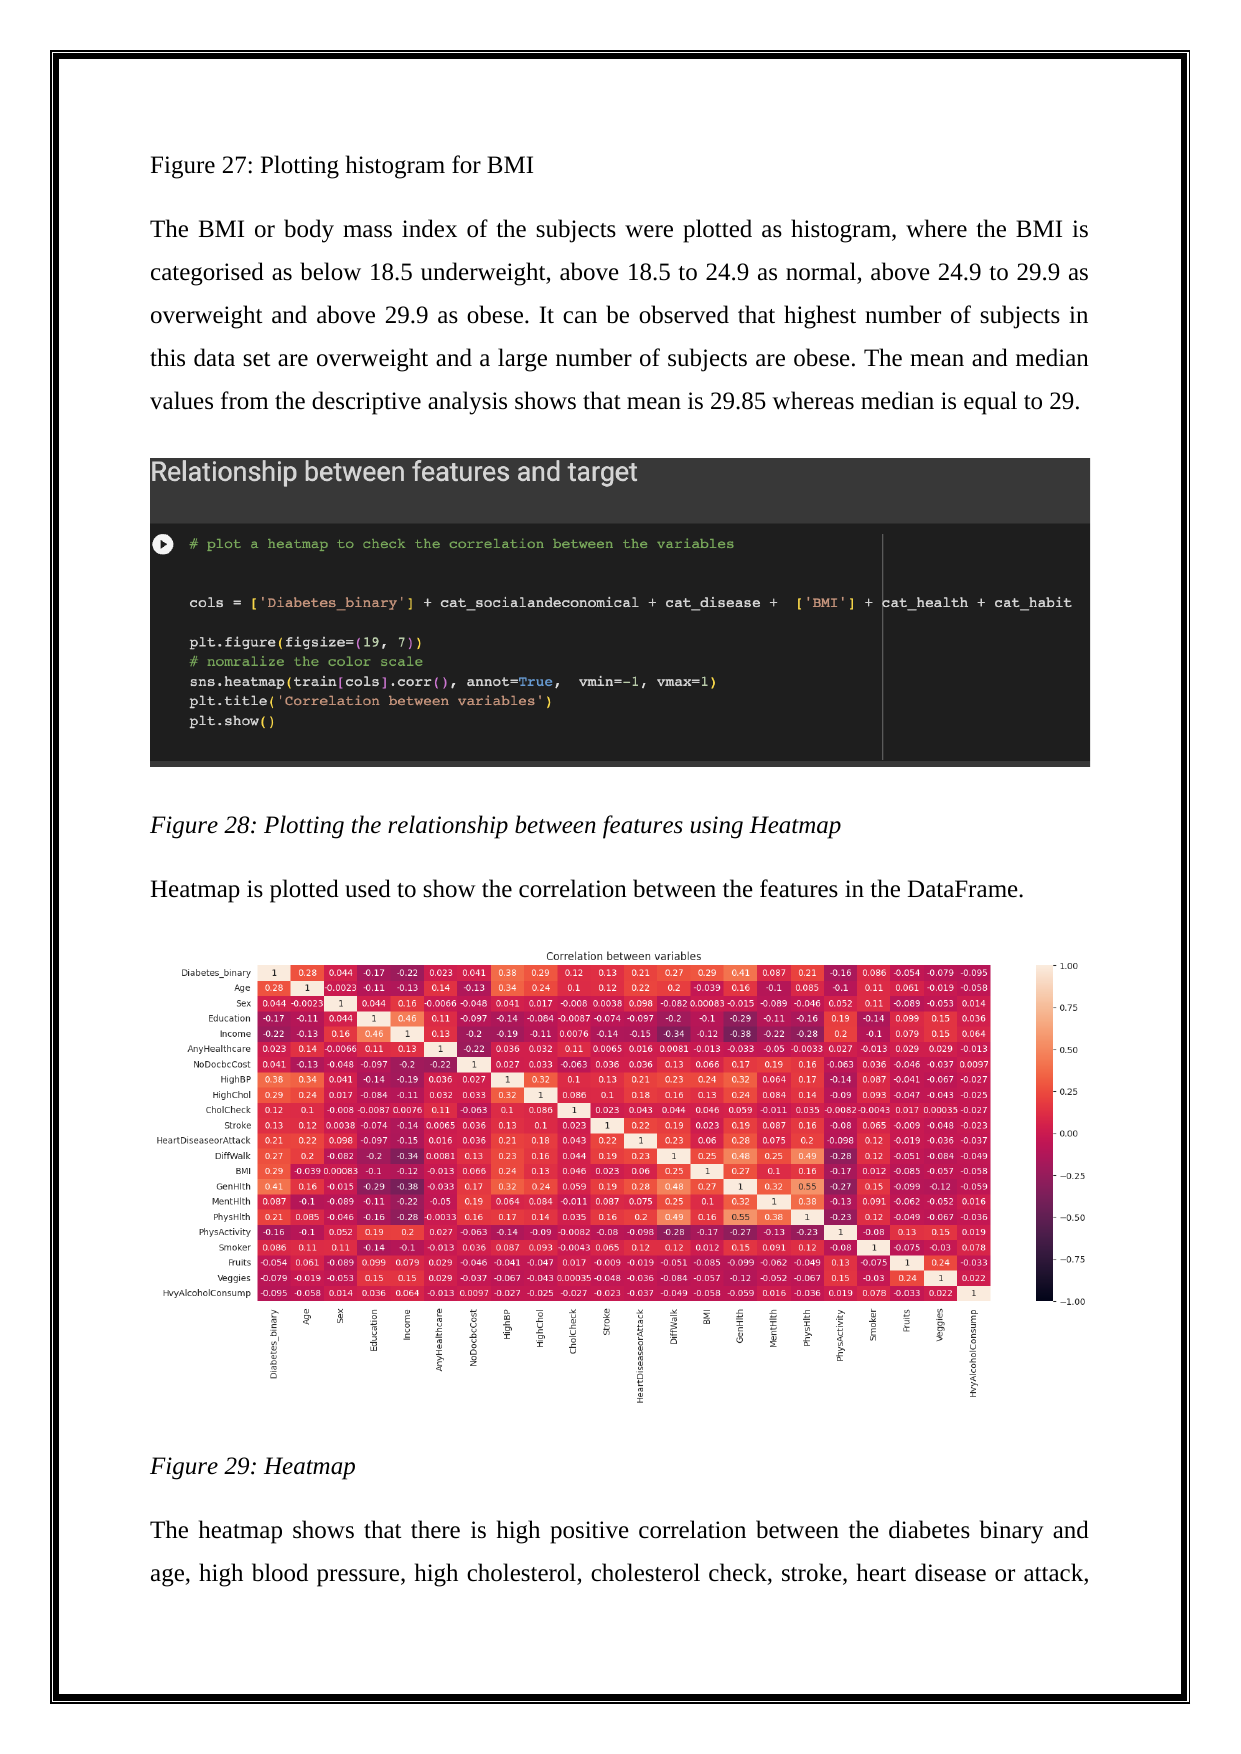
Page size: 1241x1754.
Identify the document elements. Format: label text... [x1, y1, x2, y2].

text The BMI or body mass index of the subjects were plotted as histogram, where the BMI is categorised as below 18.5 underweight, above 18.5 to 24.9 as normal, above 24.9 to 29.9 as overweight and above 29.9 as obese. It can be observed that highest number of subjects in this data set are overweight and a large number of subjects are obese. The mean and median values from the descriptive analysis shows that mean is 29.85 whereas median is equal to 29. [150, 214, 1090, 415]
text Figure 28: Plotting the relationship between features using Heatmap [150, 810, 1090, 838]
text Heatmap is plotted used to show the correlation between the features in the DataFrame. [150, 874, 1090, 902]
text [150, 1515, 1090, 1587]
text Figure 29: Heatmap [150, 1451, 1090, 1480]
picture [150, 946, 1091, 1408]
picture [150, 458, 1091, 767]
text Figure 27: Plotting histogram for BMI [150, 150, 1090, 179]
